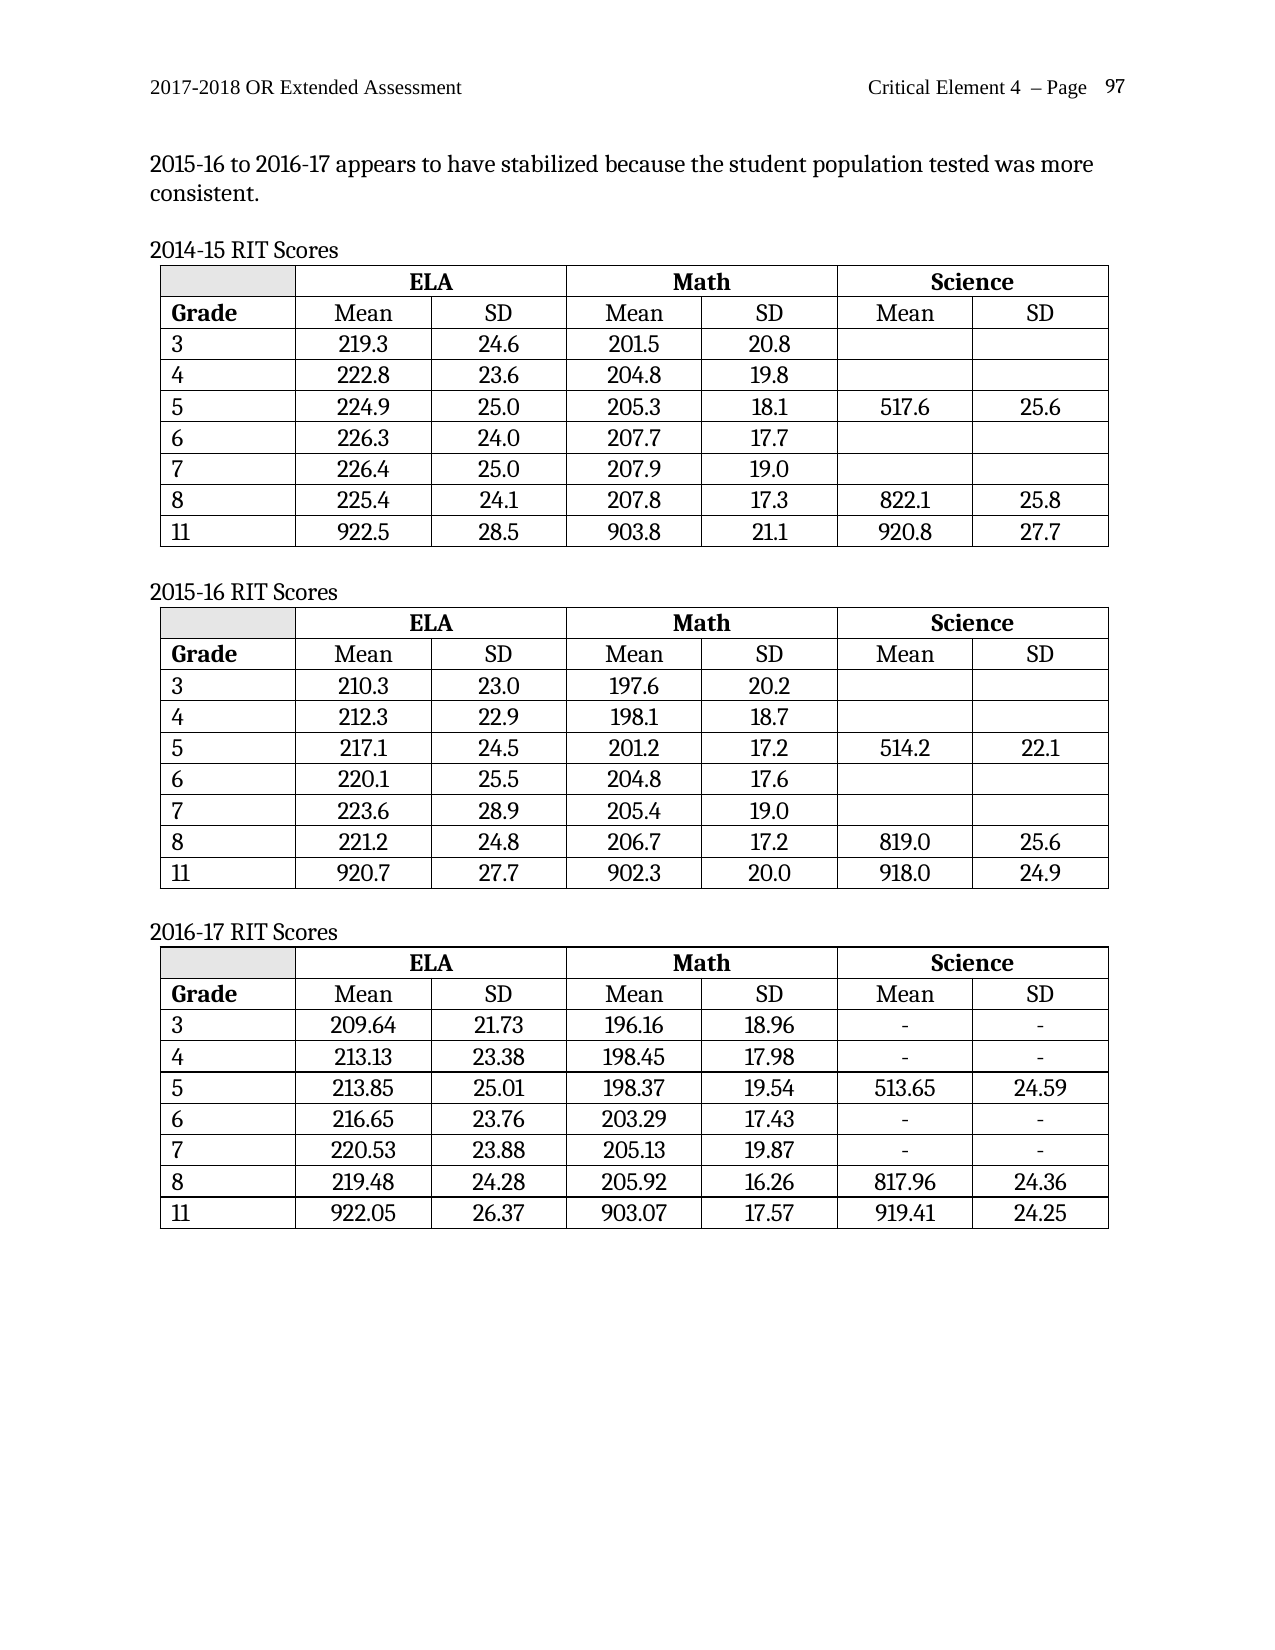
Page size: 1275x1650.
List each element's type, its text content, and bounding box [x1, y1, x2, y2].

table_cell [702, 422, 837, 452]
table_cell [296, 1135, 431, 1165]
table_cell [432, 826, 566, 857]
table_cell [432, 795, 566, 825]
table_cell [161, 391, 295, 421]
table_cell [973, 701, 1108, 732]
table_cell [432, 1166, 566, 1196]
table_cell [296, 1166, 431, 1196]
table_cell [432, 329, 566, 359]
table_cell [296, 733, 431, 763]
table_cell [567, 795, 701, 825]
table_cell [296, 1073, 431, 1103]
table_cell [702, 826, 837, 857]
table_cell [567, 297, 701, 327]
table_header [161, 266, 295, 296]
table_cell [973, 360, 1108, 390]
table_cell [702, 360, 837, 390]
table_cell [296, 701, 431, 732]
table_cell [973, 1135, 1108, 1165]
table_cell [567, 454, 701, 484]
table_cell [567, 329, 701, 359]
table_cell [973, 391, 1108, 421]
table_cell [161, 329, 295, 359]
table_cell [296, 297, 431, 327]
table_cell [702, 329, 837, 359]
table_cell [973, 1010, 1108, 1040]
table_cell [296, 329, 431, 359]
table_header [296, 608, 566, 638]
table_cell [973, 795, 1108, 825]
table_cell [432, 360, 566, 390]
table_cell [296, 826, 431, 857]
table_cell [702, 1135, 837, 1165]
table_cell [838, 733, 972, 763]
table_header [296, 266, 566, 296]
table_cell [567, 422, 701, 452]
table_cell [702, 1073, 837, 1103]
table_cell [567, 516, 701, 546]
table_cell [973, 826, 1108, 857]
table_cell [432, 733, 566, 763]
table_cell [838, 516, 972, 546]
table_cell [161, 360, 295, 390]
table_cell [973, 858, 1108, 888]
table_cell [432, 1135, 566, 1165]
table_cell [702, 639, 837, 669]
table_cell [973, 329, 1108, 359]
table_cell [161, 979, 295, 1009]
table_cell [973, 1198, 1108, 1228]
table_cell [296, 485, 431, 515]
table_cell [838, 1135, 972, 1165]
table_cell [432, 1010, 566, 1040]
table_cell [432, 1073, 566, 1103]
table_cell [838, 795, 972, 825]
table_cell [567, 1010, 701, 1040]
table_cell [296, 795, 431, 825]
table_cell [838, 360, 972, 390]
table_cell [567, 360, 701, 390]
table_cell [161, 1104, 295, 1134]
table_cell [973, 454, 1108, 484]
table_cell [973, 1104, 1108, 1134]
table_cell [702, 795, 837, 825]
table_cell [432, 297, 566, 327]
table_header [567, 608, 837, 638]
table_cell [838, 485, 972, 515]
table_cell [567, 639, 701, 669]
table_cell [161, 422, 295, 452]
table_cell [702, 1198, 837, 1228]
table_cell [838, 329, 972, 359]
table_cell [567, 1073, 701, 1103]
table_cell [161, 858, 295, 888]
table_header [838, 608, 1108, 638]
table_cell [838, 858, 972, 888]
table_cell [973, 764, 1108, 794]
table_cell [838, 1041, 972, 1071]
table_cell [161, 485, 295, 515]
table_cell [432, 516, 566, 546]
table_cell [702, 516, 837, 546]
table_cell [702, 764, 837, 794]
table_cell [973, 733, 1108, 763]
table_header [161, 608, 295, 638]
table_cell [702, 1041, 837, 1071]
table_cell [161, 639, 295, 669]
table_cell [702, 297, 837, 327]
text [150, 150, 1125, 207]
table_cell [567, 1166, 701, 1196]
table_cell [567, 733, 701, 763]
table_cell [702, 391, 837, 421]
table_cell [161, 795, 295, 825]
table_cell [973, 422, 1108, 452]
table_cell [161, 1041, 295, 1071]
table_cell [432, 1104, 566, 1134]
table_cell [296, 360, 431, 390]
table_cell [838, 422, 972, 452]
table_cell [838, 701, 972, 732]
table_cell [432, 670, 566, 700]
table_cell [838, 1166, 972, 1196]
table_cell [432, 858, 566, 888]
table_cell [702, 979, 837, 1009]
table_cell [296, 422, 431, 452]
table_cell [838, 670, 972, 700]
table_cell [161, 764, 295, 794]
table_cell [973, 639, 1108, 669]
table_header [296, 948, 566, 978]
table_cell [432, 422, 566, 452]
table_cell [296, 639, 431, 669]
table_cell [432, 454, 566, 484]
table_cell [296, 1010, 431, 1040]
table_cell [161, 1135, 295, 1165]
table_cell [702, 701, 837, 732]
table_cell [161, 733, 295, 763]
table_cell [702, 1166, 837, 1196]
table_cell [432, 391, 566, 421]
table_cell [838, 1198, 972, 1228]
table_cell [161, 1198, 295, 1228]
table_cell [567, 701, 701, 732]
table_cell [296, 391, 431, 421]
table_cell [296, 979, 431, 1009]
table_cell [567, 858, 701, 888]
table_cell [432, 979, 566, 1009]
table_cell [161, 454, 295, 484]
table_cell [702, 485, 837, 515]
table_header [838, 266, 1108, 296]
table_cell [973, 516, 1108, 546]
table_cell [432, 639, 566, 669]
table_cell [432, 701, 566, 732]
text 2014-15 RIT Scores [150, 236, 1125, 265]
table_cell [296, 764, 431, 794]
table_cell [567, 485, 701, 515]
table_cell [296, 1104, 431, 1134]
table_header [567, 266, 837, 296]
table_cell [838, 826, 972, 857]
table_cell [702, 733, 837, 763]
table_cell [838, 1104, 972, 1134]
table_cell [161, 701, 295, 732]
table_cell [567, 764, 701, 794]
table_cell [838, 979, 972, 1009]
text 2015-16 RIT Scores [150, 578, 1125, 607]
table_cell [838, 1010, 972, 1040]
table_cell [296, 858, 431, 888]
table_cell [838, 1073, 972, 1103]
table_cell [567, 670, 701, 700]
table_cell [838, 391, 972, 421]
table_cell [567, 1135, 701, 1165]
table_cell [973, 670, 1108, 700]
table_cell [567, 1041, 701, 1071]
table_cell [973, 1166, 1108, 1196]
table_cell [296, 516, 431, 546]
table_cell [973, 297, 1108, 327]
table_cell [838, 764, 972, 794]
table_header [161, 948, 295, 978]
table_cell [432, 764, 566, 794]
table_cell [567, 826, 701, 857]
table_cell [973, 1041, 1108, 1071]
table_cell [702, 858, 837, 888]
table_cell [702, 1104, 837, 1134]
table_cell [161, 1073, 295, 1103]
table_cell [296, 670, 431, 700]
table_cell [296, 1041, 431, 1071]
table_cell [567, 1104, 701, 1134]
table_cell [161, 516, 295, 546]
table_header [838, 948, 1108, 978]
text 2016-17 RIT Scores [150, 918, 1125, 946]
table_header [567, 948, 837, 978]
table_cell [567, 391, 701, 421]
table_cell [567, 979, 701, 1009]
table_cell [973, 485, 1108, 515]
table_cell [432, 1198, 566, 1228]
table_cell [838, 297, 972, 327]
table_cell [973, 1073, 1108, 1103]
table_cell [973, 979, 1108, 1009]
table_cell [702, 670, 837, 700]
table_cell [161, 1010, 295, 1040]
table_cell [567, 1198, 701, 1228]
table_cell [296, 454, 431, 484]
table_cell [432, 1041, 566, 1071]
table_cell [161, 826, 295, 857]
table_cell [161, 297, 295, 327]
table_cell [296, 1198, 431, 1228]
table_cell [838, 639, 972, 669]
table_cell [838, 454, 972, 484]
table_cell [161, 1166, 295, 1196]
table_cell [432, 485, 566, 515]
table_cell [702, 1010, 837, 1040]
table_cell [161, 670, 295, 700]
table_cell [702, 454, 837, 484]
